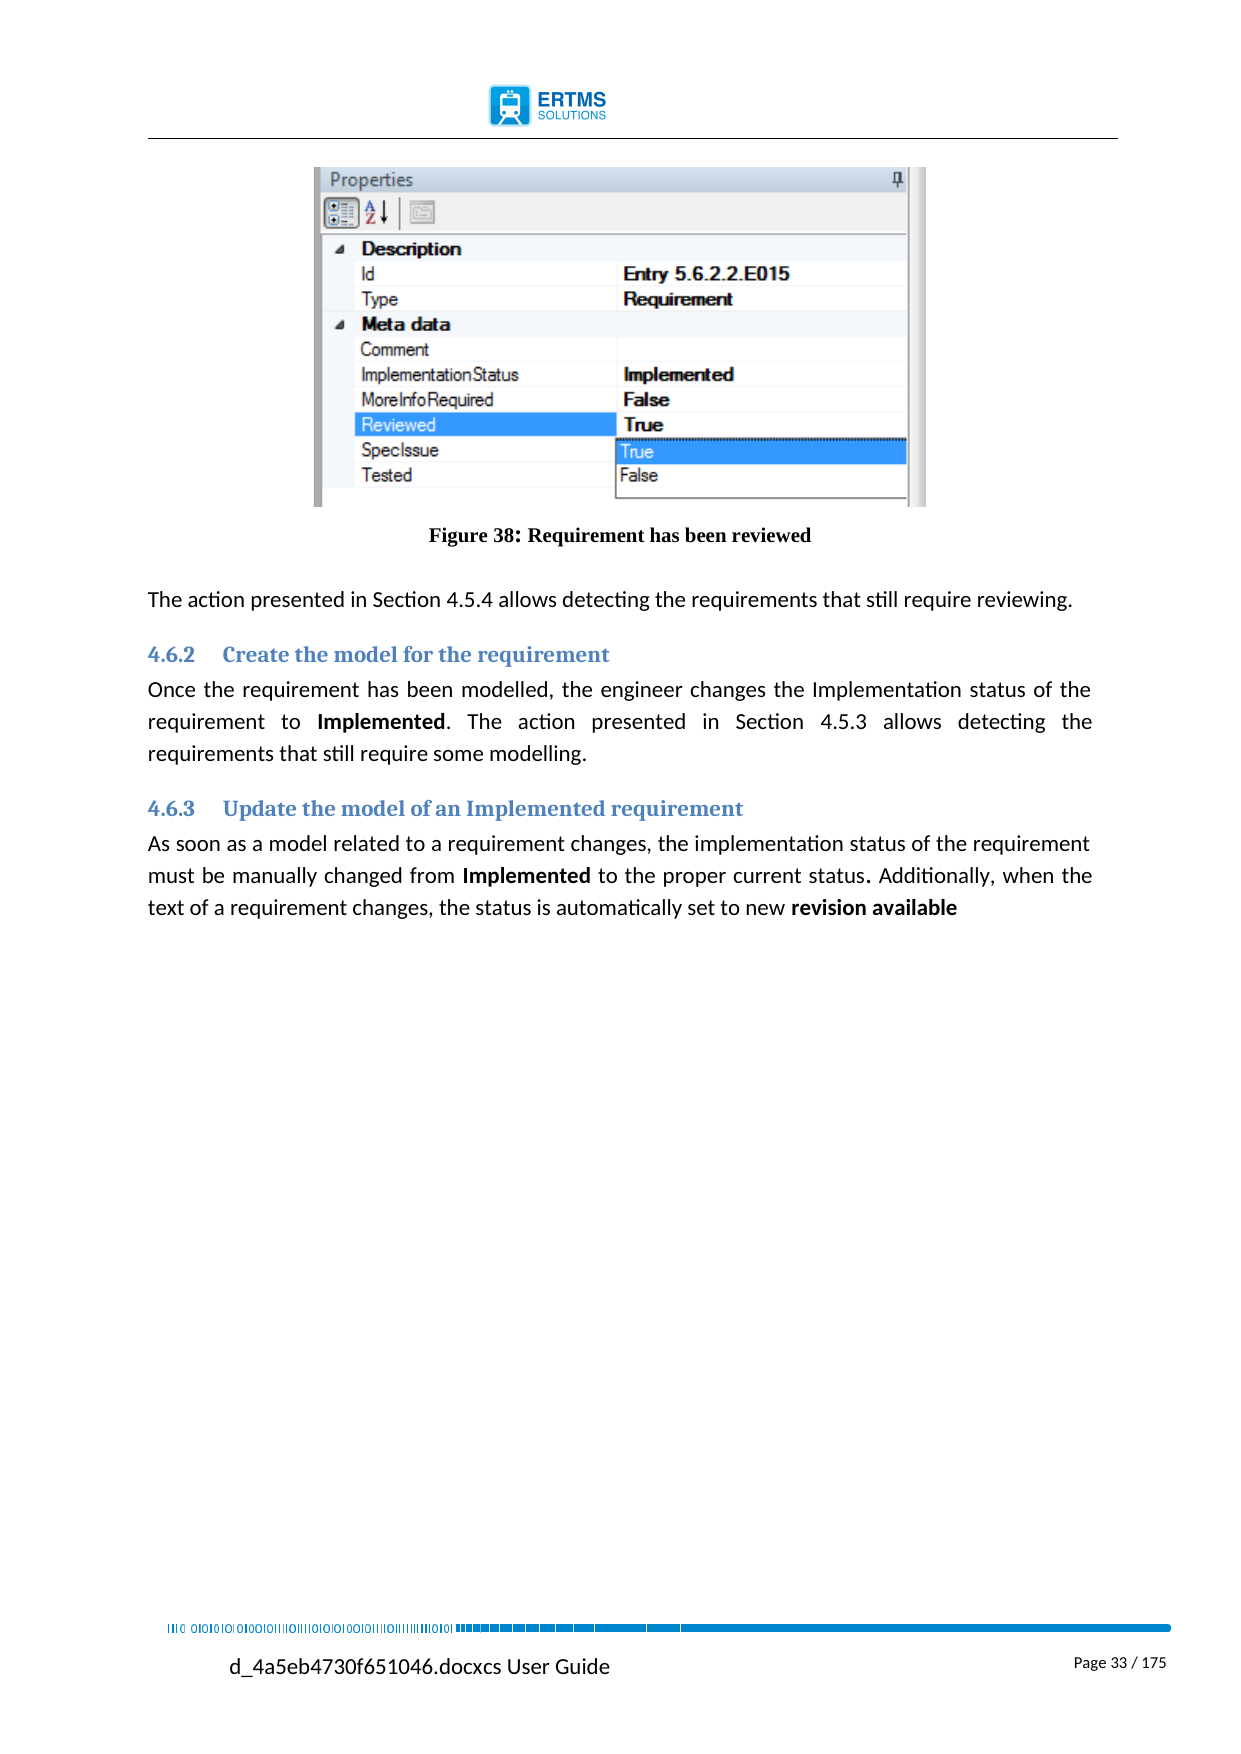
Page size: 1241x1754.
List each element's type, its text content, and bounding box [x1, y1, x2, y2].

subtitle Create the model for the requirement [148, 642, 1093, 668]
picture [313, 167, 927, 507]
text As soon as a model related to a requirement changes, the implementation status of the requirement must be manually changed from Implemented to the proper current status. Additionally, when the text of a requirement changes, the status is automatically set to new revision available [148, 829, 1093, 921]
subtitle Update the model of an Implemented requirement [148, 796, 1093, 823]
picture [167, 1624, 1171, 1633]
text The action presented in Section 4.5.4 allows detecting the requirements that still require reviewing. [148, 585, 1093, 613]
picture [477, 73, 617, 138]
text Once the requirement has been modelled, the engineer changes the Implementation status of the requirement to Implemented. The action presented in Section 4.5.3 allows detecting the requirements that still require some modelling. [148, 675, 1093, 767]
text Figure 38: Requirement has been reviewed [148, 519, 1093, 547]
